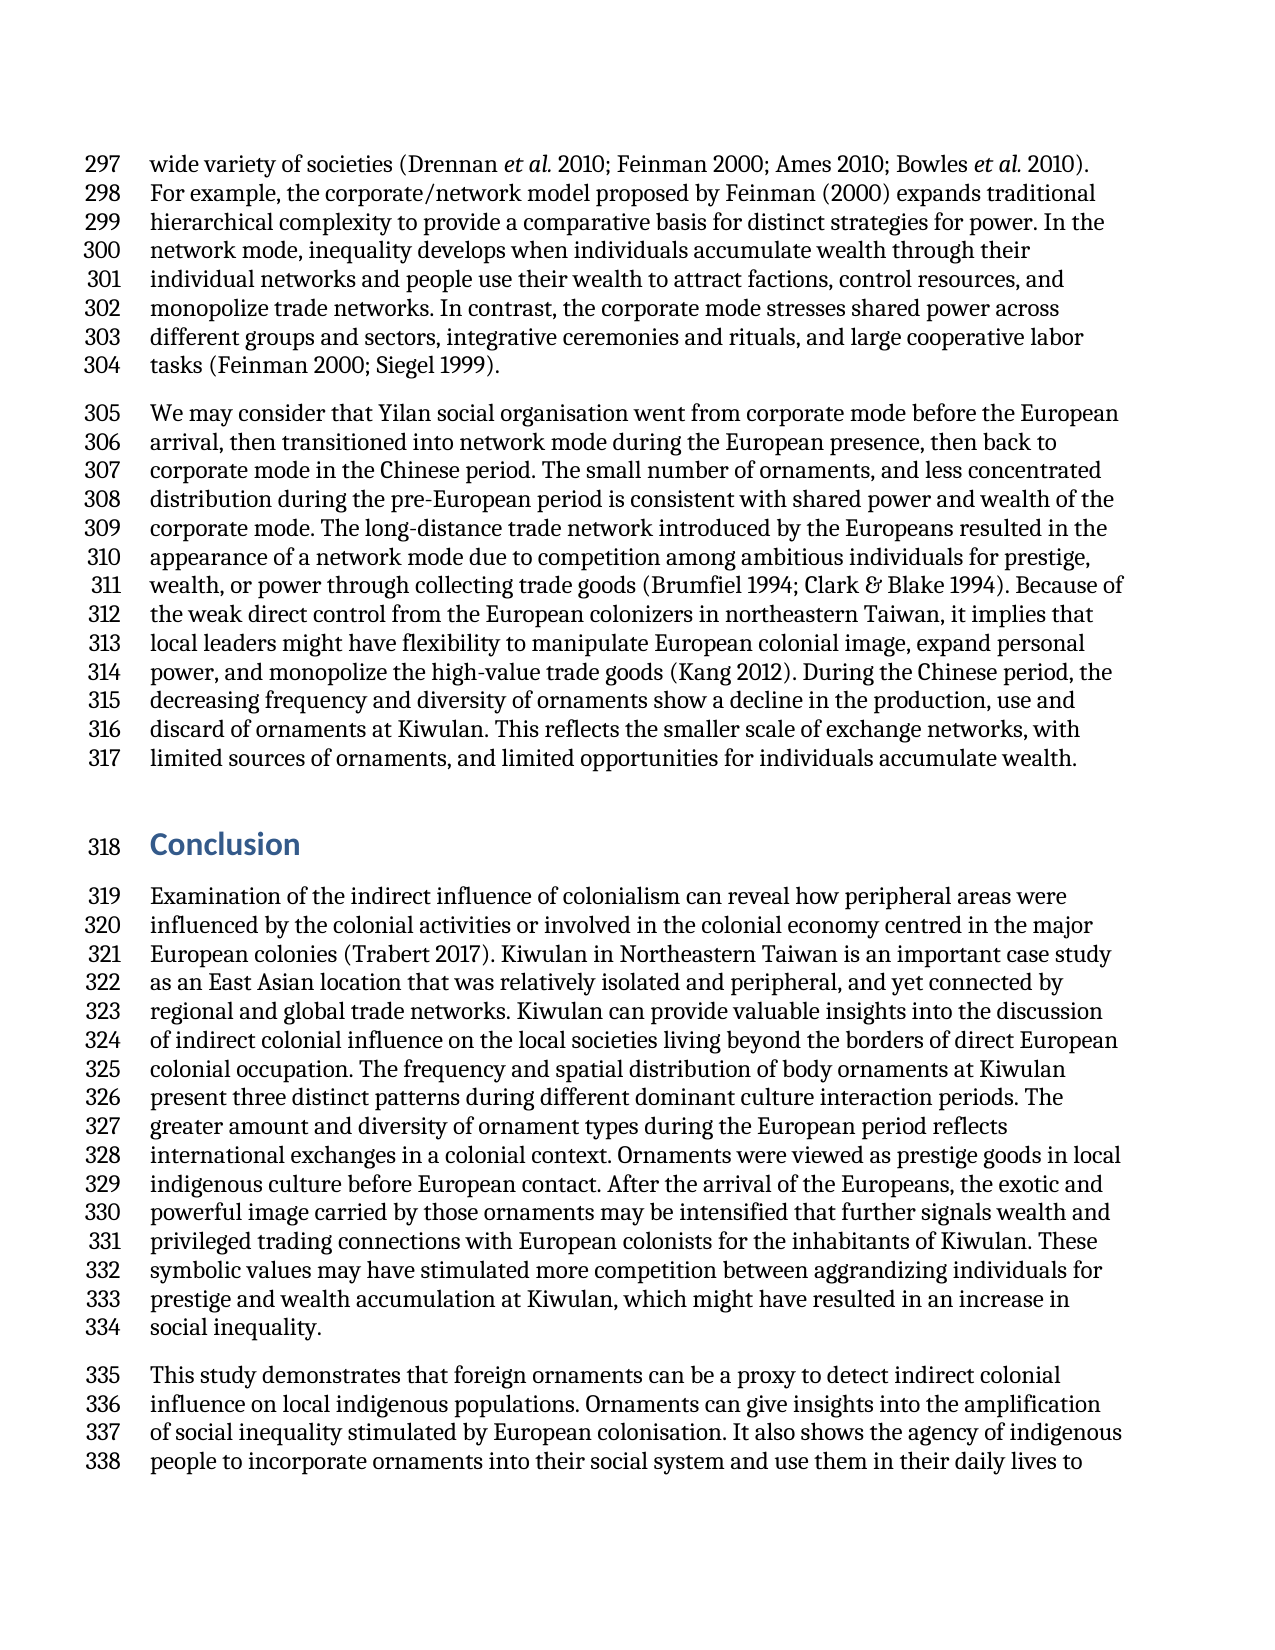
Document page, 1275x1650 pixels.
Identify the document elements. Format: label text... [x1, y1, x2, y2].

text We may consider that Yilan social organisation went from corporate mode before the European arrival, then transitioned into network mode during the European presence, then back to corporate mode in the Chinese period. The small number of ornaments, and less concentrated distribution during the pre-European period is consistent with shared power and wealth of the corporate mode. The long-distance trade network introduced by the Europeans resulted in the appearance of a network mode due to competition among ambitious individuals for prestige, wealth, or power through collecting trade goods (Brumfiel 1994; Clark & Blake 1994). Because of the weak direct control from the European colonizers in northeastern Taiwan, it implies that local leaders might have flexibility to manipulate European colonial image, expand personal power, and monopolize the high-value trade goods (Kang 2012). During the Chinese period, the decreasing frequency and diversity of ornaments show a decline in the production, use and discard of ornaments at Kiwulan. This reflects the smaller scale of exchange networks, with limited sources of ornaments, and limited opportunities for individuals accumulate wealth. [150, 399, 1125, 772]
subtitle Conclusion [150, 822, 1125, 863]
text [150, 150, 1125, 380]
text Examination of the indirect influence of colonialism can reveal how peripheral areas were influenced by the colonial activities or involved in the colonial economy centred in the major European colonies (Trabert 2017). Kiwulan in Northeastern Taiwan is an important case study as an East Asian location that was relatively isolated and peripheral, and yet connected by regional and global trade networks. Kiwulan can provide valuable insights into the discussion of indirect colonial influence on the local societies living beyond the borders of direct European colonial occupation. The frequency and spatial distribution of body ornaments at Kiwulan present three distinct patterns during different dominant culture interaction periods. The greater amount and diversity of ornament types during the European period reflects international exchanges in a colonial context. Ornaments were viewed as prestige goods in local indigenous culture before European contact. After the arrival of the Europeans, the exotic and powerful image carried by those ornaments may be intensified that further signals wealth and privileged trading connections with European colonists for the inhabitants of Kiwulan. These symbolic values may have stimulated more competition between aggrandizing individuals for prestige and wealth accumulation at Kiwulan, which might have resulted in an increase in social inequality. [150, 882, 1125, 1342]
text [150, 1361, 1125, 1476]
